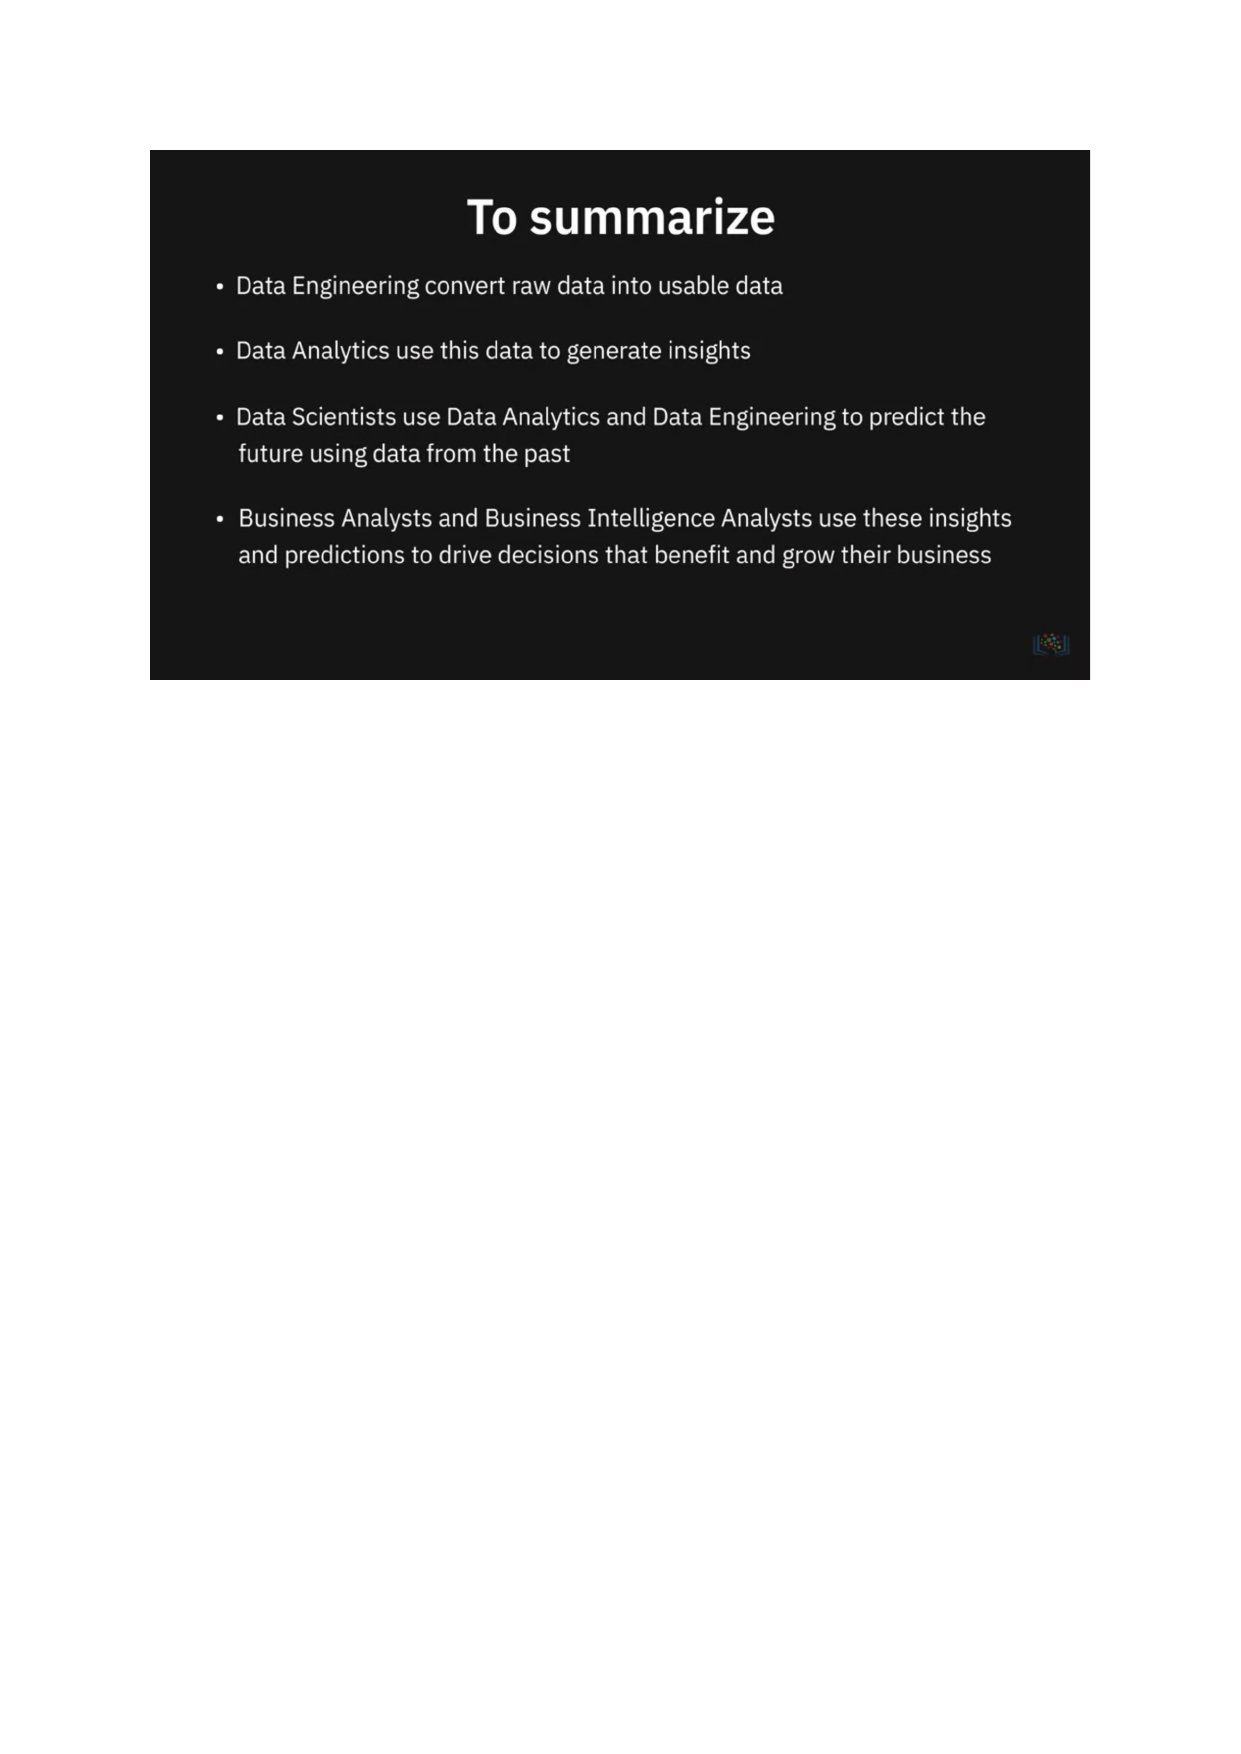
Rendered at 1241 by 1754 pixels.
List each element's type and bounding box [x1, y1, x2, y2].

picture [150, 150, 1091, 680]
